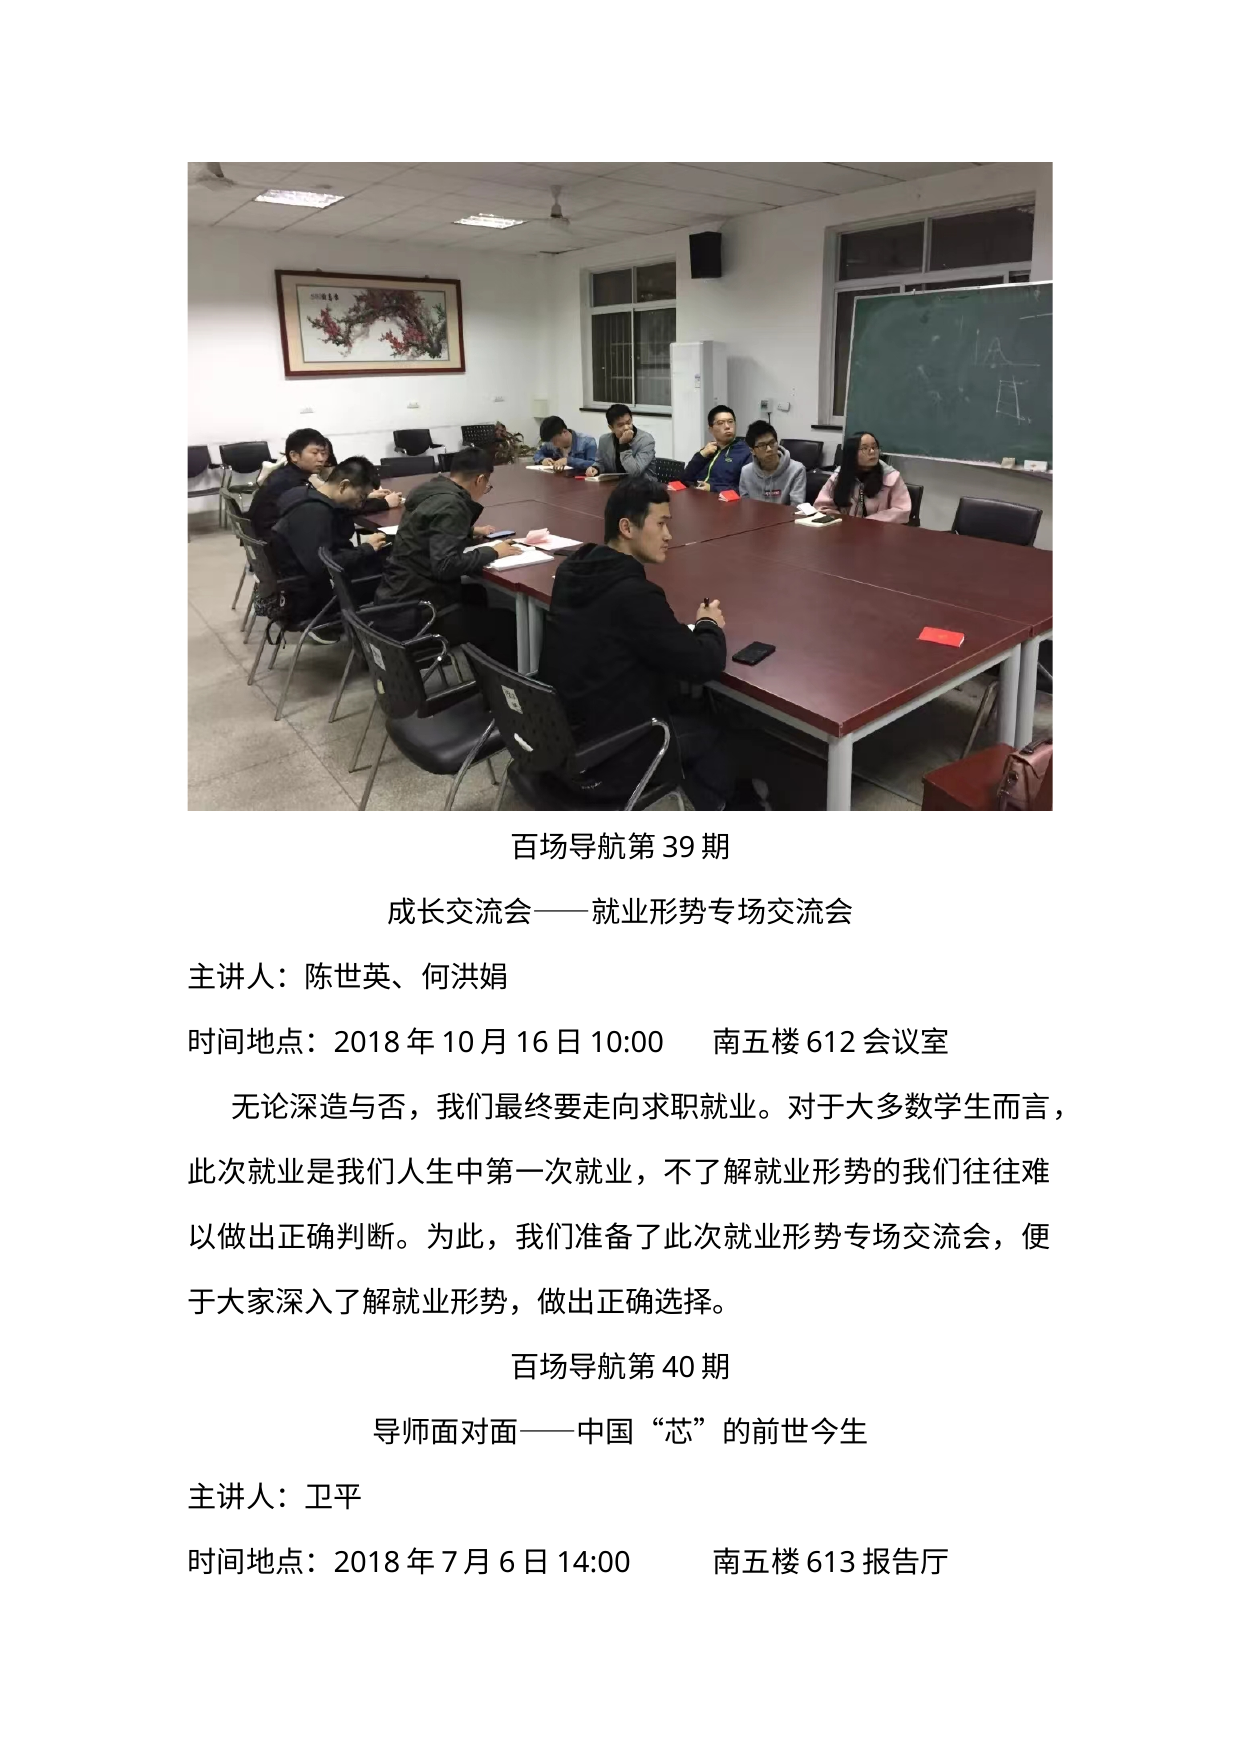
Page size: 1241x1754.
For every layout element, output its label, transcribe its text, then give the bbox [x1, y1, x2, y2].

text 时间地点：2018年7月6日14:00 南五楼613报告厅 [187, 1527, 1053, 1592]
text 主讲人：陈世英、何洪娟 [187, 942, 1053, 1007]
text 导师面对面——中国“芯”的前世今生 [187, 1397, 1053, 1462]
text 无论深造与否，我们最终要走向求职就业。对于大多数学生而言，此次就业是我们人生中第一次就业，不了解就业形势的我们往往难以做出正确判断。为此，我们准备了此次就业形势专场交流会，便于大家深入了解就业形势，做出正确选择。 [187, 1072, 1053, 1332]
text 主讲人：卫平 [187, 1462, 1053, 1527]
text 百场导航第40期 [187, 1332, 1053, 1397]
text 成长交流会——就业形势专场交流会 [187, 877, 1053, 942]
picture [187, 162, 1053, 811]
text 百场导航第39期 [187, 812, 1053, 877]
text 时间地点：2018年10月16日10:00 南五楼612会议室 [187, 1007, 1053, 1072]
